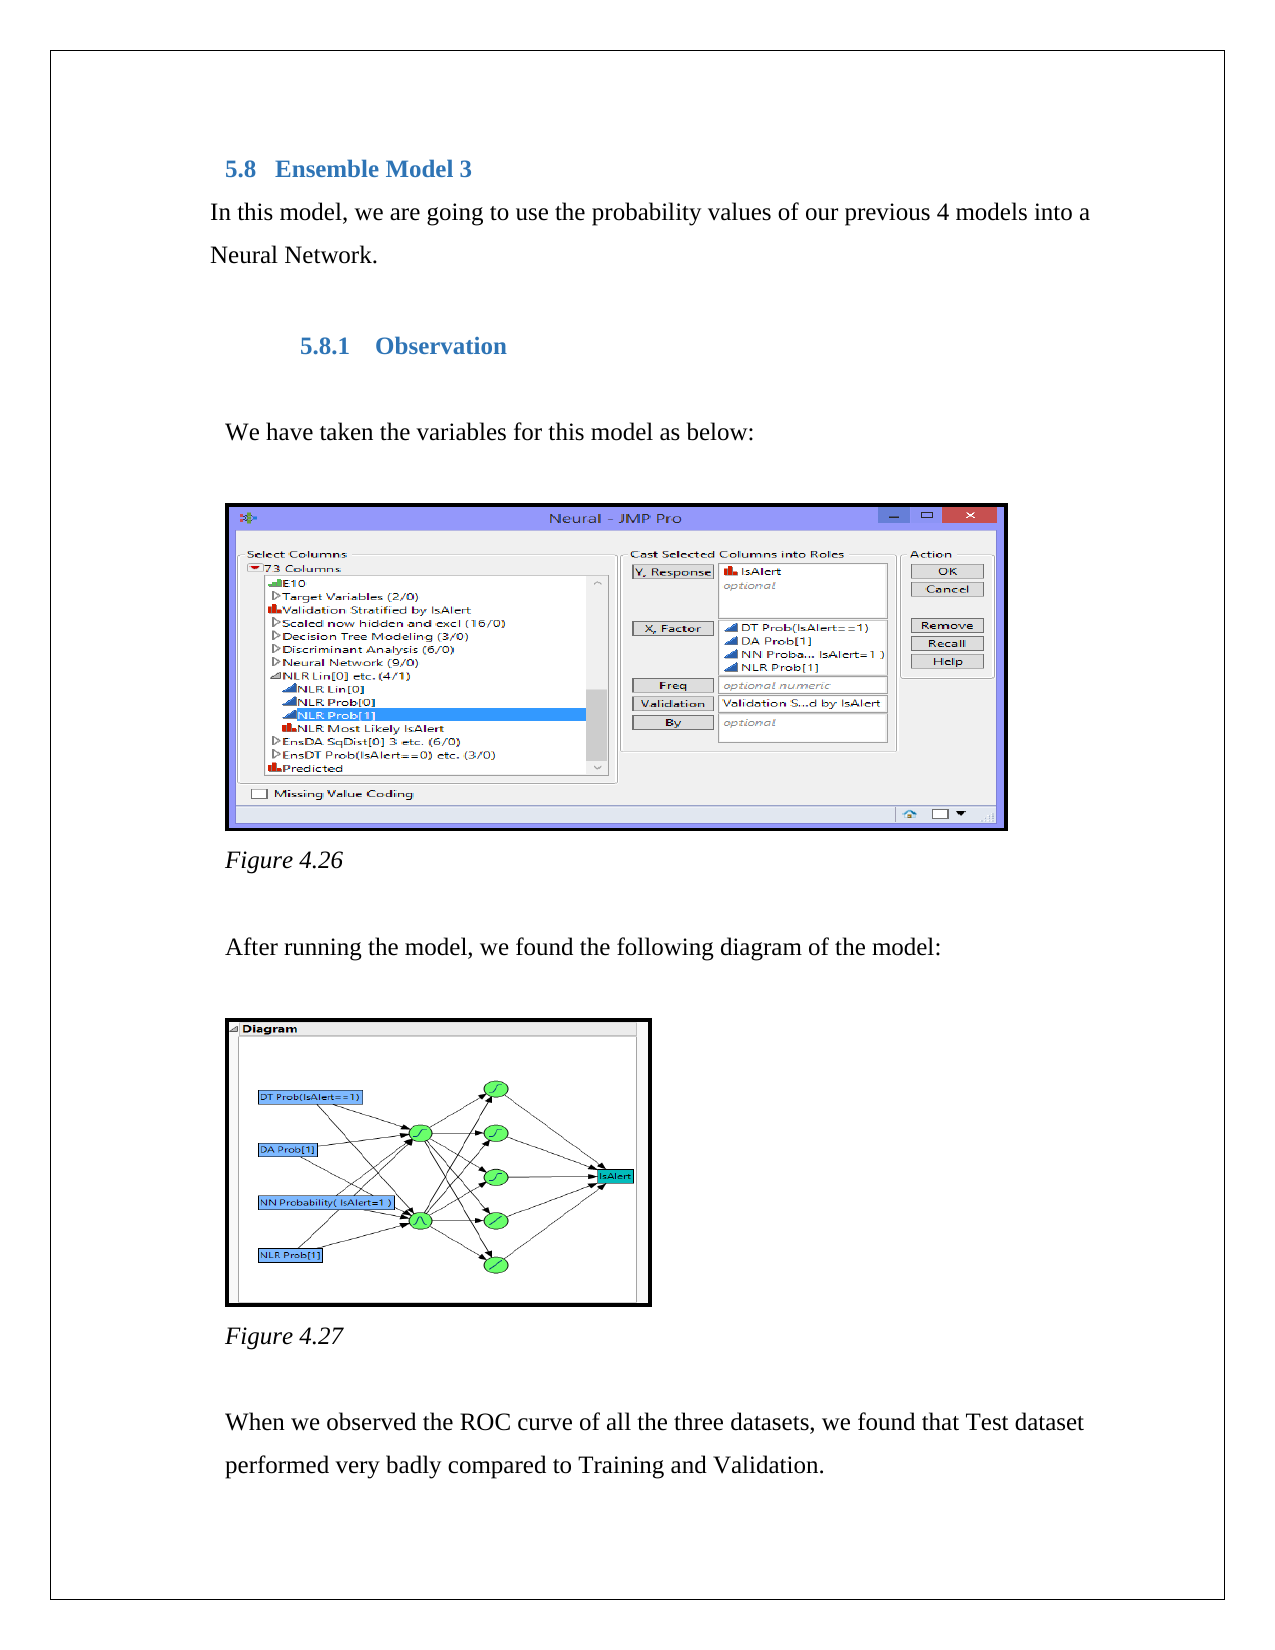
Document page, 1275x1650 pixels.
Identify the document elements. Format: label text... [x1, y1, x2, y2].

picture [229, 1022, 648, 1303]
subtitle Ensemble Model 3 [225, 154, 1125, 183]
text Figure 4.26 [136, 845, 1125, 874]
text Figure 4.27 [136, 1321, 1125, 1349]
subtitle Observation [300, 331, 1125, 359]
text After running the model, we found the following diagram of the model: [136, 932, 1125, 960]
text When we observed the ROC curve of all the three datasets, we found that Test dataset performed very badly compared to Training and Validation. [225, 1407, 1125, 1479]
text In this model, we are going to use the probability values of our previous 4 models into a Neural Network. [210, 197, 1125, 269]
text We have taken the variables for this model as below: [225, 417, 1125, 446]
picture [229, 507, 1004, 828]
